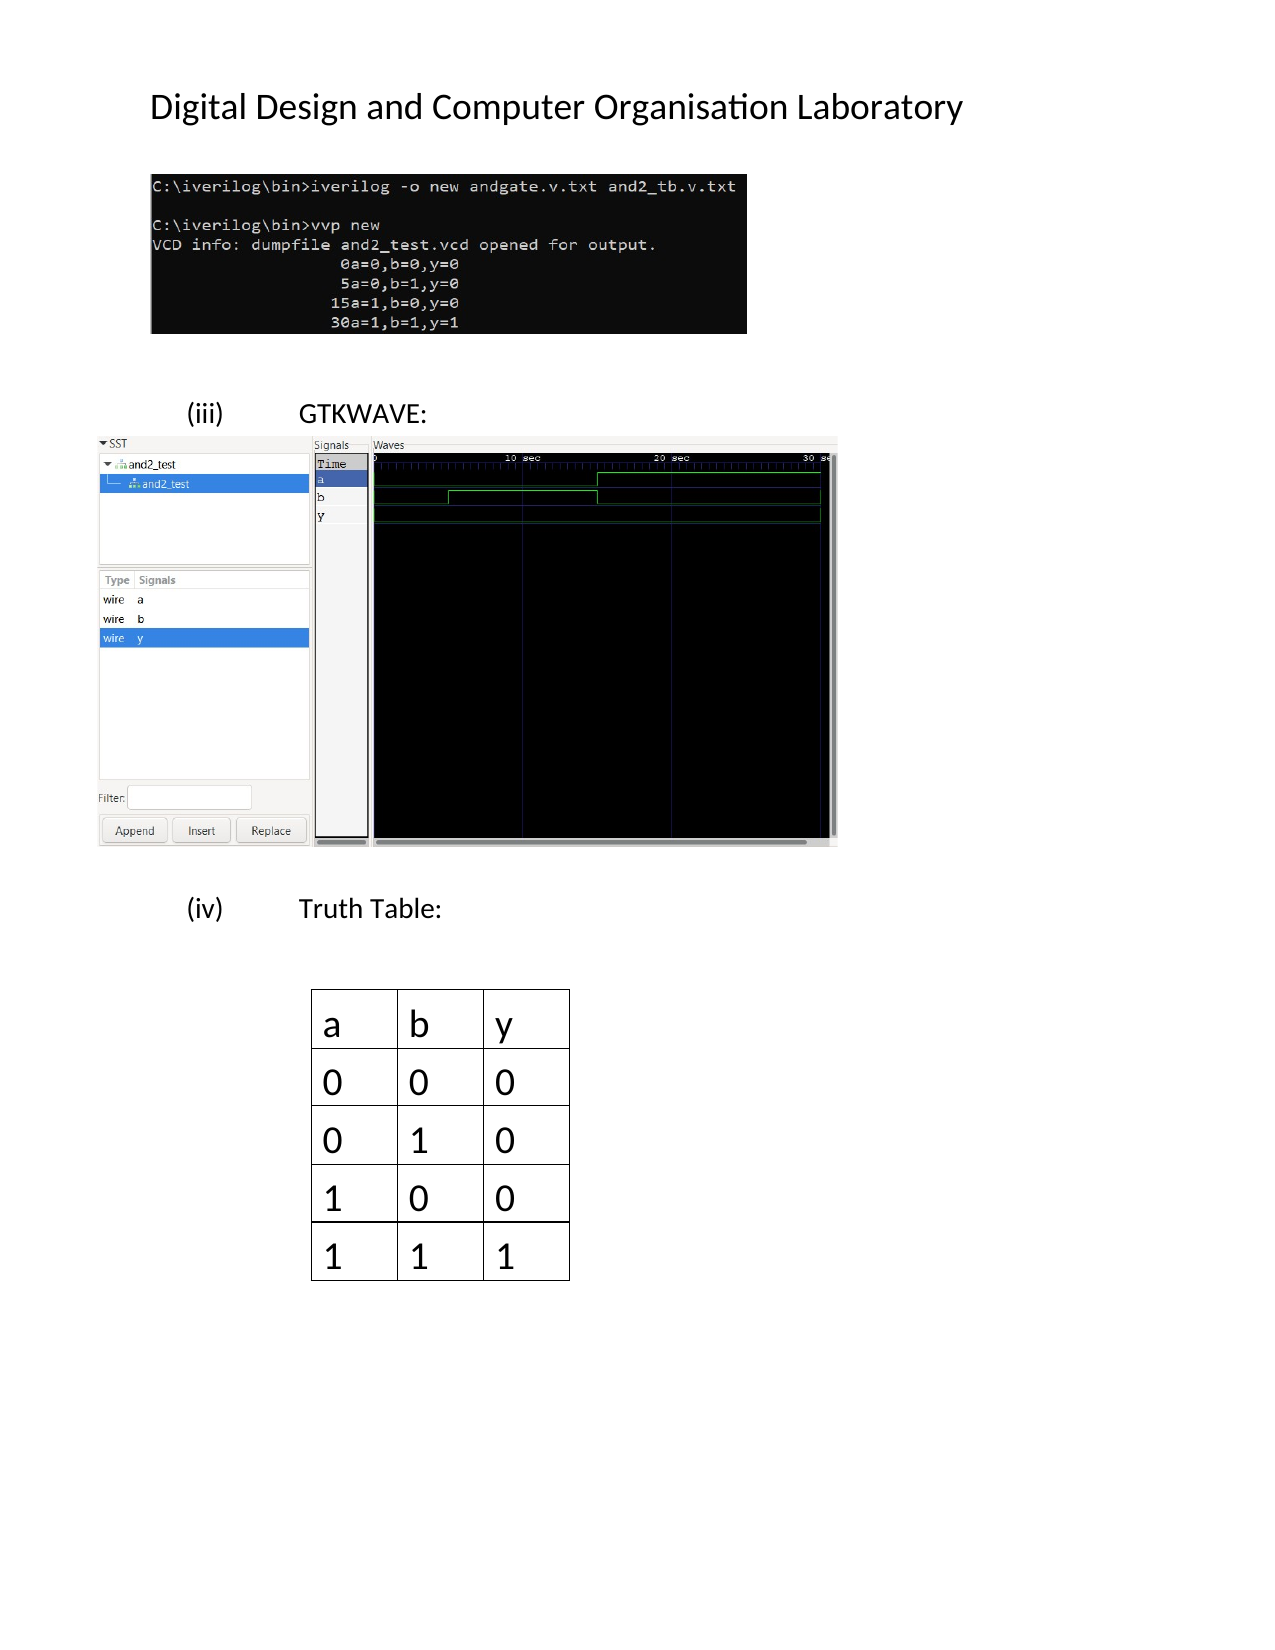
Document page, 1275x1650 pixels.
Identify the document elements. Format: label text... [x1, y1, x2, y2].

table_cell 0 [484, 1106, 569, 1163]
table_cell 0 [398, 1165, 483, 1221]
table_cell 1 [398, 1106, 483, 1163]
table_cell 0 [398, 1049, 483, 1105]
list Truth Table: [186, 890, 889, 926]
picture [150, 174, 747, 334]
table_cell 0 [312, 1106, 397, 1163]
table_cell 1 [312, 1165, 397, 1221]
list GTKWAVE: [186, 385, 889, 433]
table_cell 1 [312, 1223, 397, 1279]
table_cell 0 [484, 1049, 569, 1105]
table_header y [484, 990, 569, 1047]
table_cell 1 [398, 1223, 483, 1279]
table_cell 0 [312, 1049, 397, 1105]
table_header b [398, 990, 483, 1047]
table_cell 1 [484, 1223, 569, 1279]
picture [97, 436, 838, 847]
table_cell 0 [484, 1165, 569, 1221]
table_header a [312, 990, 397, 1047]
